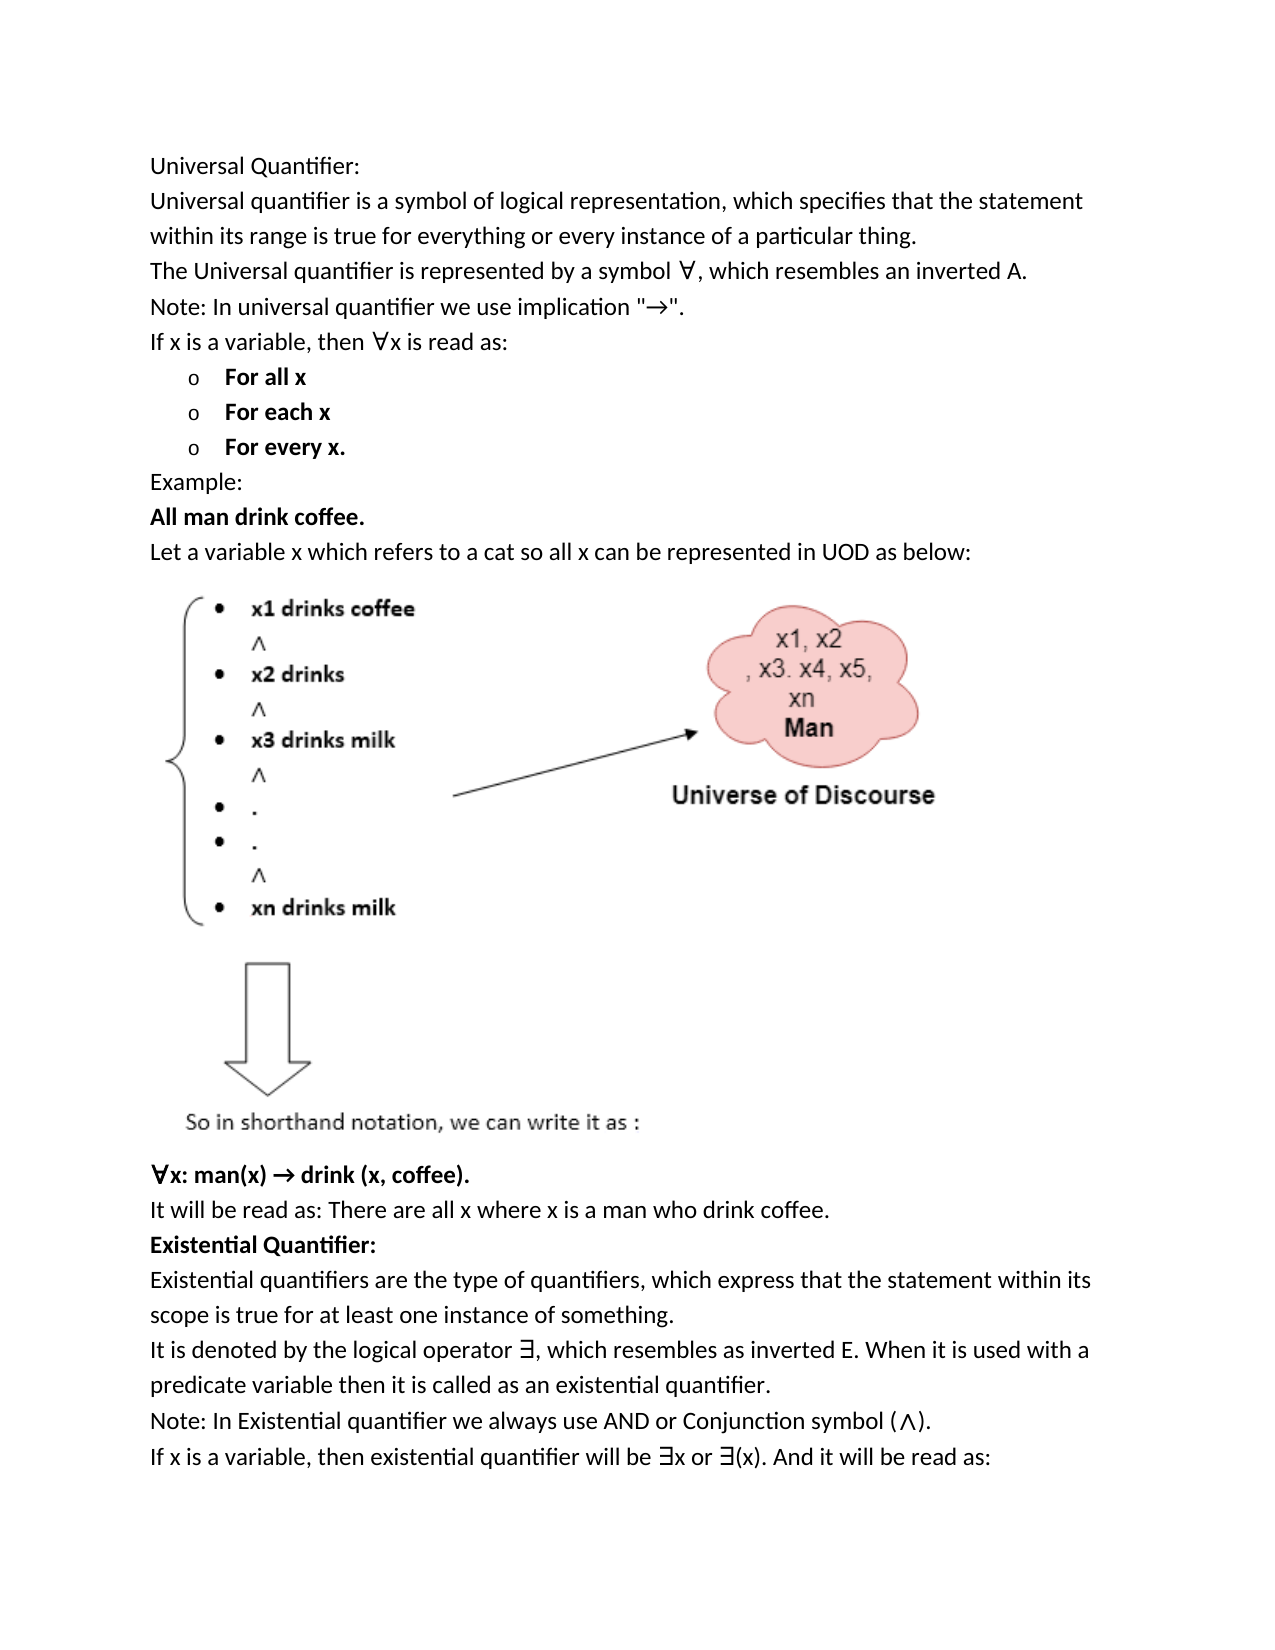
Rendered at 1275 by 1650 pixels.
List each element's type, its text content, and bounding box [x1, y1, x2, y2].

list For all x [187, 361, 1125, 392]
text It is denoted by the logical operator ∃, which resembles as inverted E. When it is used with a predicate variable then it is called as an existential quantifier. [150, 1334, 1125, 1400]
text Universal Quantifier: [150, 150, 1125, 181]
list For each x [187, 396, 1125, 427]
text Existential quantifiers are the type of quantifiers, which express that the statement within its scope is true for at least one instance of something. [150, 1264, 1125, 1329]
text Universal quantifier is a symbol of logical representation, which specifies that the statement within its range is true for everything or every instance of a particular thing. [150, 185, 1125, 251]
text If x is a variable, then existential quantifier will be ∃x or ∃(x). And it will be read as: [150, 1440, 1125, 1471]
text Note: In universal quantifier we use implication "→". [150, 291, 1125, 321]
text The Universal quantifier is represented by a symbol ∀, which resembles an inverted A. [150, 255, 1125, 286]
text All man drink coffee. [150, 501, 1125, 532]
text Let a variable x which refers to a cat so all x can be represented in UOD as below: [150, 536, 1125, 567]
text Note: In Existential quantifier we always use AND or Conjunction symbol (∧). [150, 1404, 1125, 1436]
text ∀x: man(x) → drink (x, coffee). [150, 1158, 1125, 1189]
text If x is a variable, then ∀x is read as: [150, 326, 1125, 357]
text Example: [150, 466, 1125, 497]
picture [150, 571, 950, 1155]
list For every x. [187, 431, 1125, 462]
text It will be read as: There are all x where x is a man who drink coffee. [150, 1194, 1125, 1224]
text Existential Quantifier: [150, 1229, 1125, 1259]
